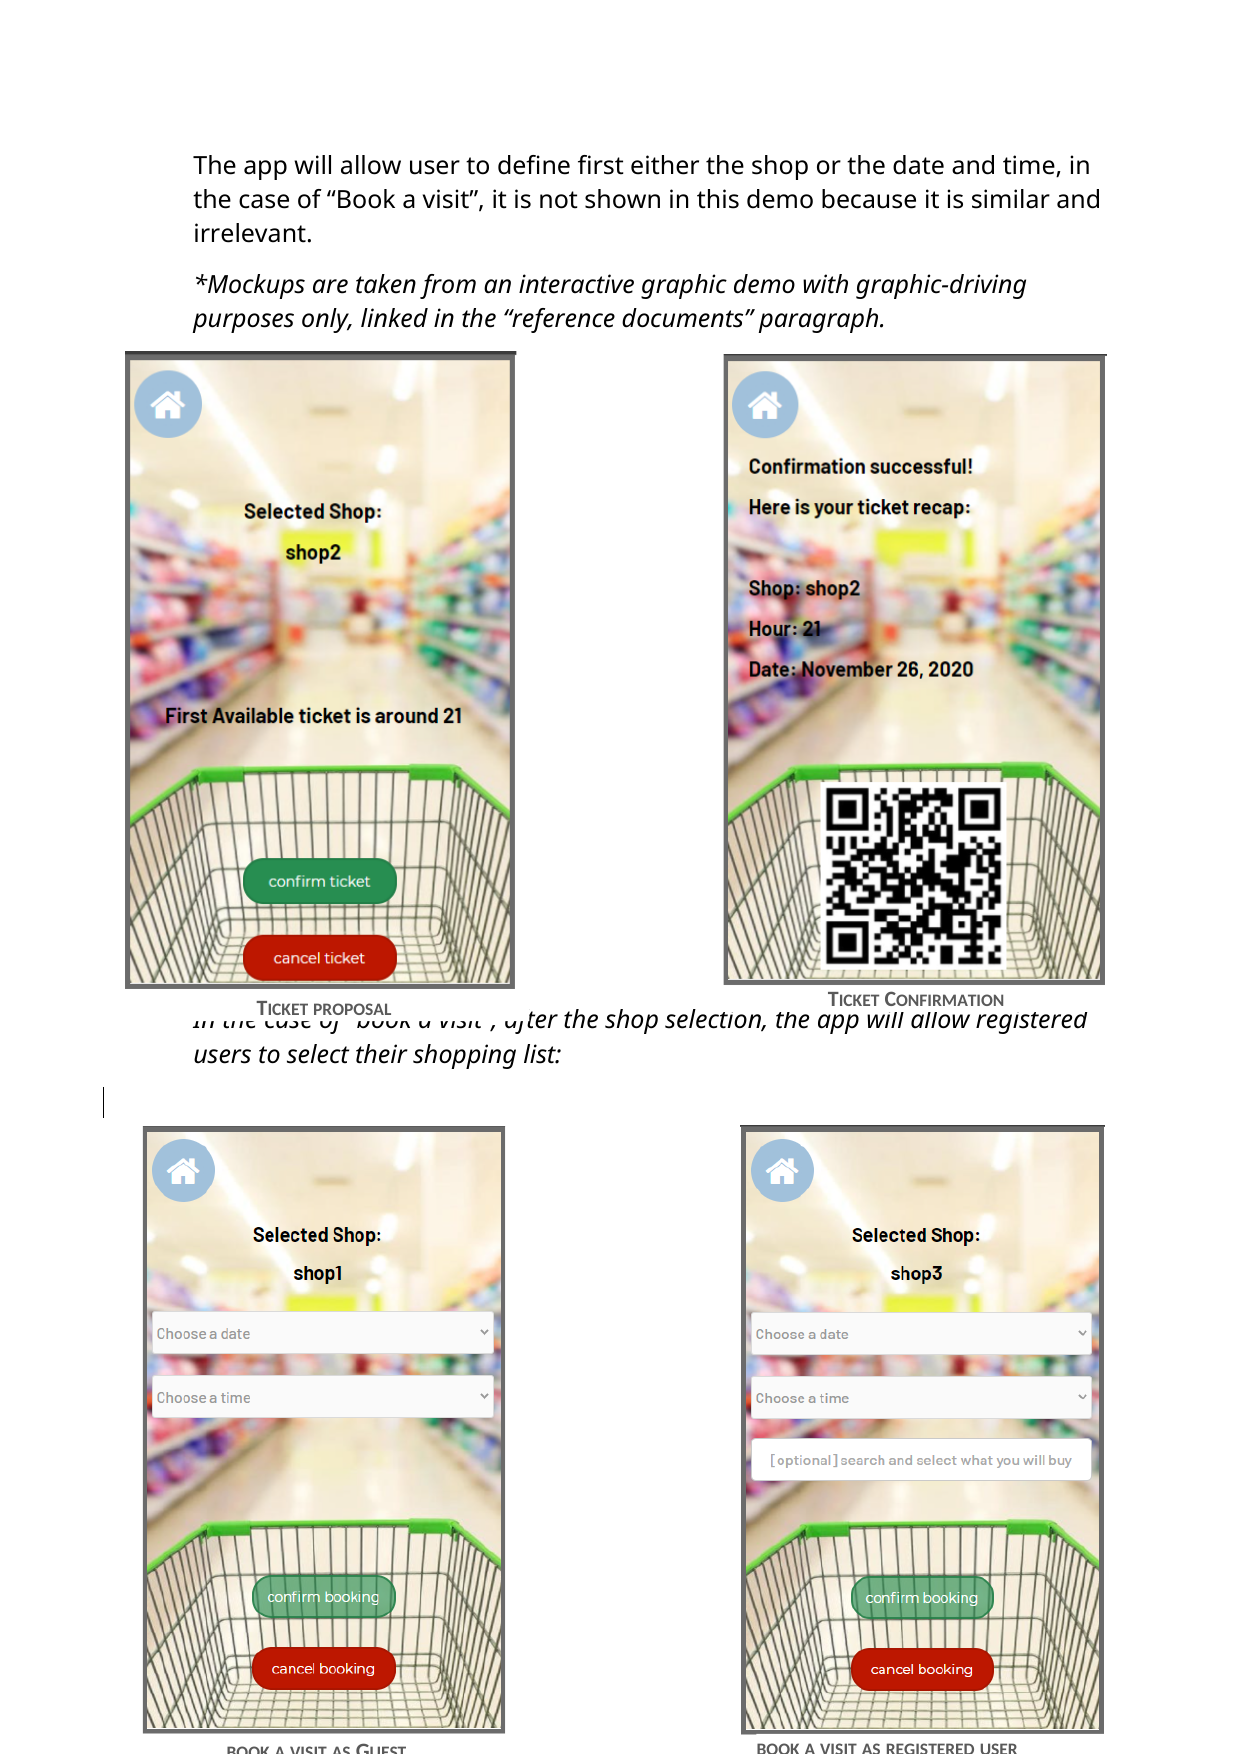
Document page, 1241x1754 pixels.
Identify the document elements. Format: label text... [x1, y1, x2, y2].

picture [723, 354, 1107, 985]
picture [740, 1125, 1105, 1735]
text *Mockups are taken from an interactive graphic demo with graphic-driving purposes only, linked in the “reference documents” paragraph. [193, 266, 1122, 334]
picture [142, 1126, 506, 1734]
text The app will allow user to define first either the shop or the date and time, in the case of “Book a visit”, it is not shown in this demo because it is similar and irrelevant. [193, 148, 1122, 250]
picture [125, 351, 517, 990]
